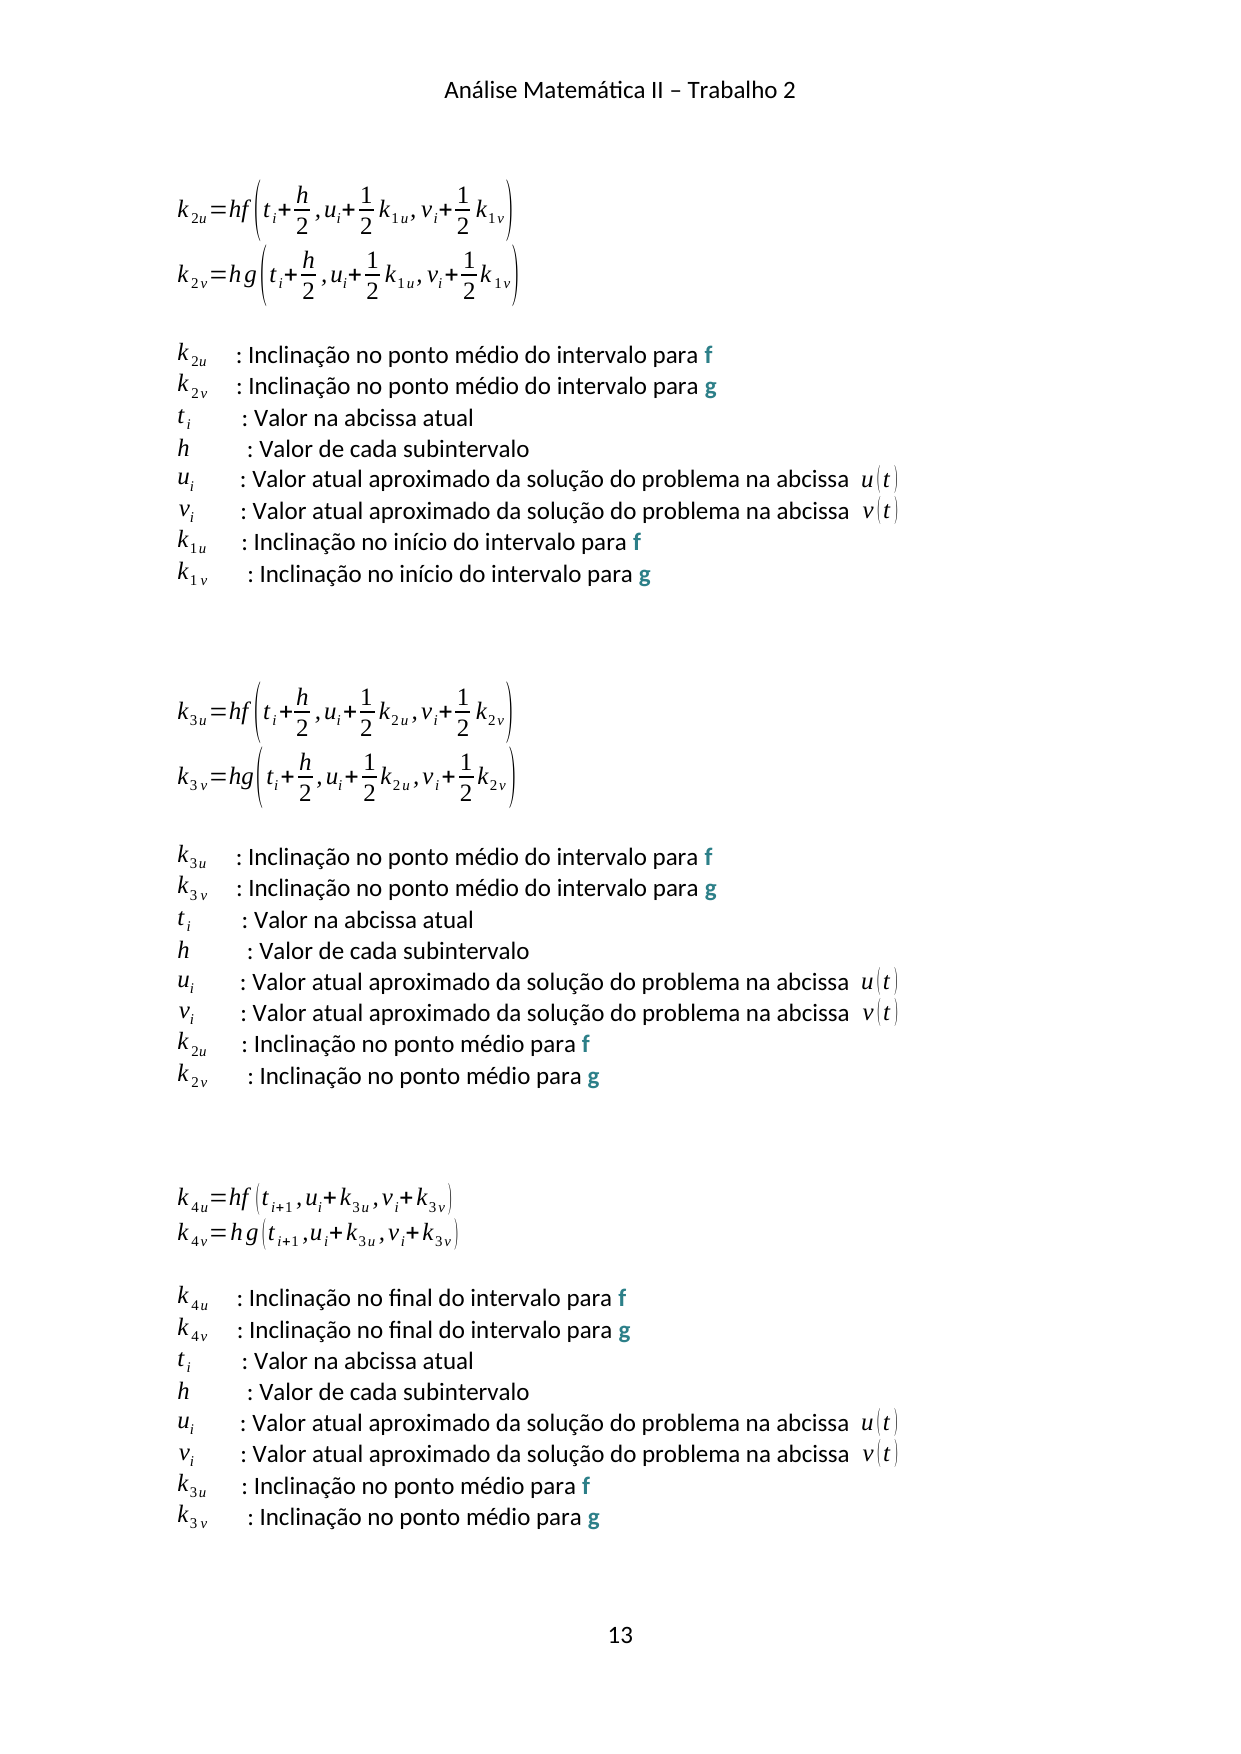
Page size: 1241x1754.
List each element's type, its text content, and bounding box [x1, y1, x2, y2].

text : Inclinação no início do intervalo para f [177, 526, 1063, 557]
text : Inclinação no final do intervalo para f [177, 1282, 1063, 1313]
text : Valor na abcissa atual [177, 1345, 1063, 1376]
text : Inclinação no ponto médio para f [177, 1469, 1063, 1501]
text : Valor atual aproximado da solução do problema na abcissa [177, 1438, 1063, 1469]
text : Inclinação no final do intervalo para g [177, 1313, 1063, 1345]
text : Inclinação no ponto médio do intervalo para f [177, 841, 1063, 872]
text : Inclinação no ponto médio para f [177, 1028, 1063, 1059]
text : Valor na abcissa atual [177, 903, 1063, 935]
text : Inclinação no ponto médio do intervalo para g [177, 872, 1063, 903]
text : Valor de cada subintervalo [177, 935, 1063, 965]
text : Valor atual aproximado da solução do problema na abcissa [177, 1407, 1063, 1438]
text : Inclinação no ponto médio para g [177, 1059, 1063, 1091]
text : Valor atual aproximado da solução do problema na abcissa [177, 965, 1063, 997]
text : Inclinação no ponto médio para g [177, 1501, 1063, 1532]
text : Inclinação no ponto médio do intervalo para g [177, 370, 1063, 401]
text : Valor de cada subintervalo [177, 1376, 1063, 1407]
text : Valor atual aproximado da solução do problema na abcissa [177, 463, 1063, 494]
text : Inclinação no início do intervalo para g [177, 557, 1063, 589]
text : Valor de cada subintervalo [177, 433, 1063, 463]
text : Valor na abcissa atual [177, 401, 1063, 433]
text : Valor atual aproximado da solução do problema na abcissa [177, 997, 1063, 1028]
text : Valor atual aproximado da solução do problema na abcissa [177, 494, 1063, 526]
text : Inclinação no ponto médio do intervalo para f [177, 339, 1063, 370]
